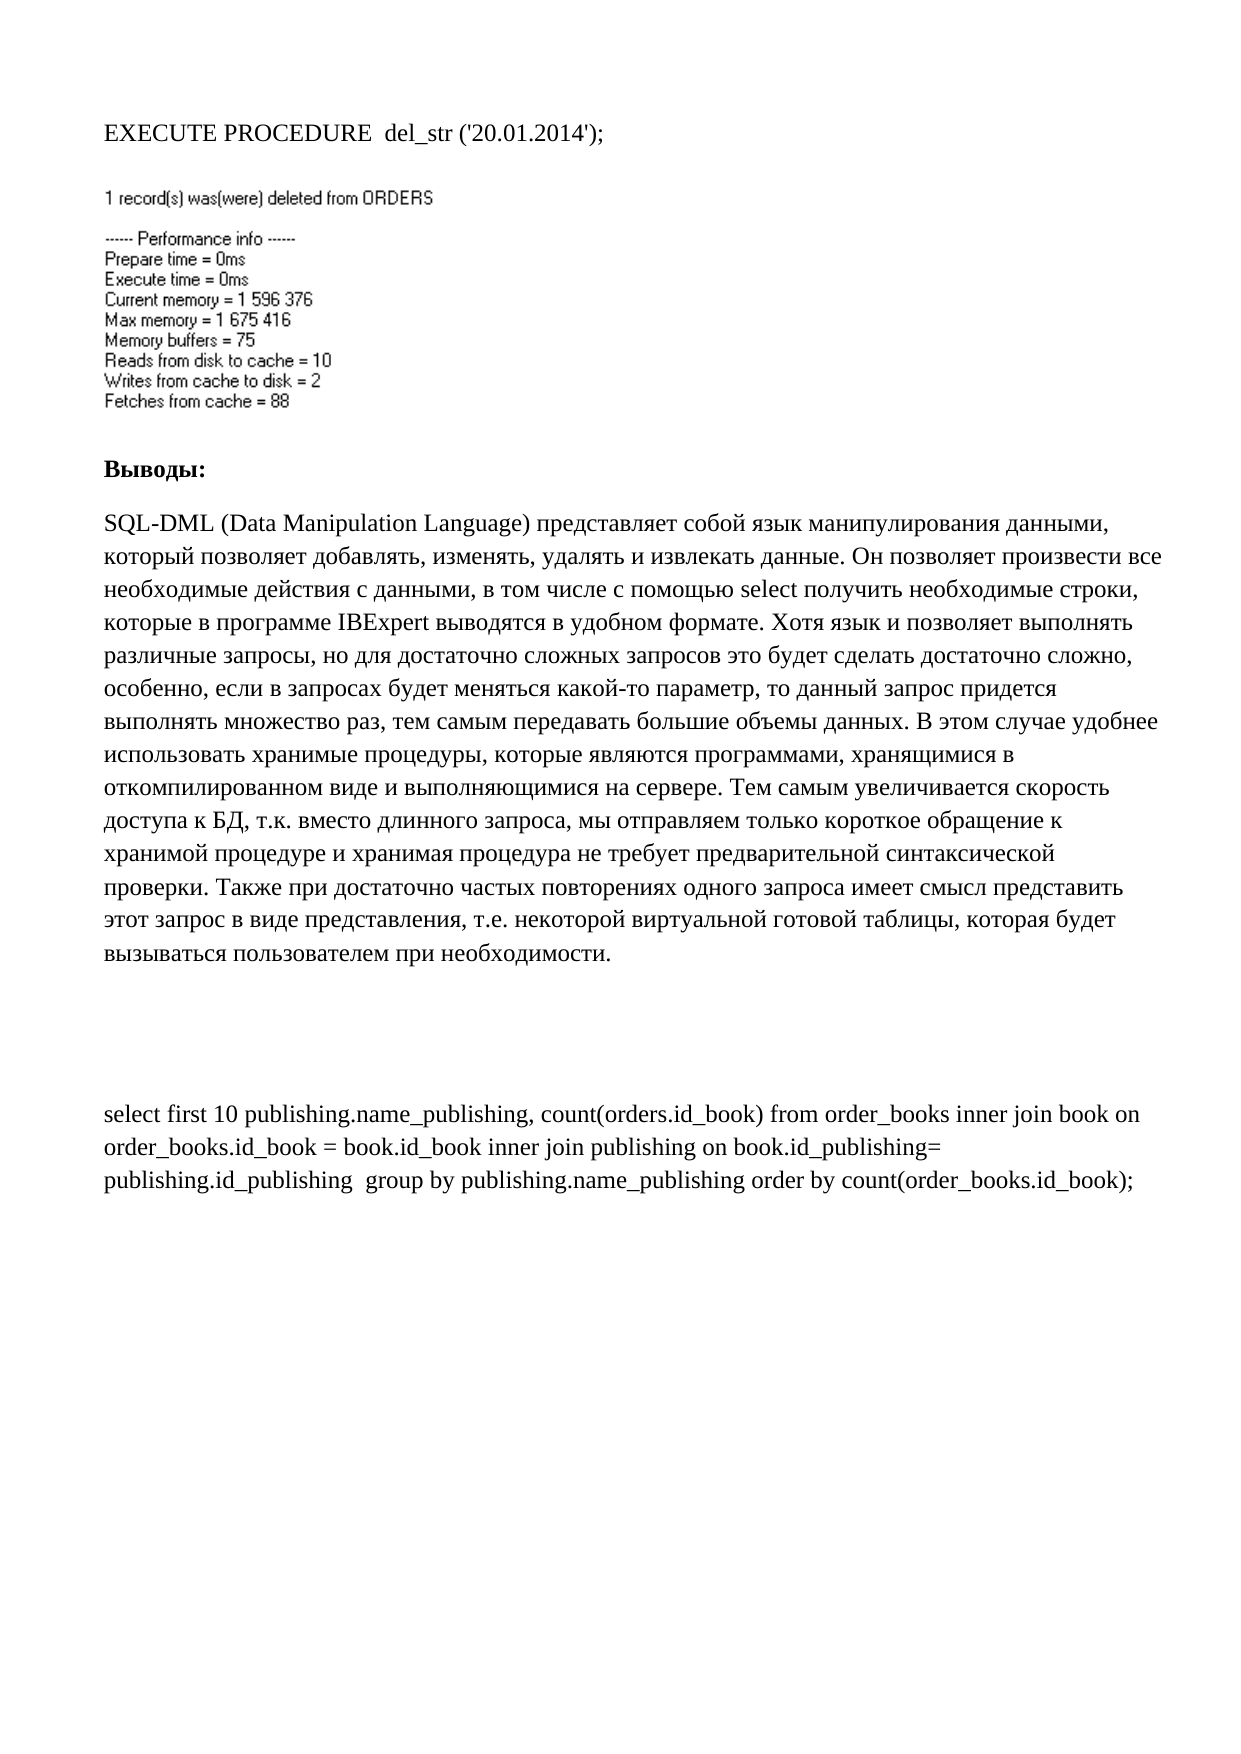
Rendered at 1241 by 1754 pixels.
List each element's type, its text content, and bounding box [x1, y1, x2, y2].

text SQL-DML (Data Manipulation Language) представляет собой язык манипулирования данными, который позволяет добавлять, изменять, удалять и извлекать данные. Он позволяет произвести все необходимые действия с данными, в том числе с помощью select получить необходимые строки, которые в программе IBExpert выводятся в удобном формате. Хотя язык и позволяет выполнять различные запросы, но для достаточно сложных запросов это будет сделать достаточно сложно, особенно, если в запросах будет меняться какой-то параметр, то данный запрос придется выполнять множество раз, тем самым передавать большие объемы данных. В этом случае удобнее использовать хранимые процедуры, которые являются программами, хранящимися в откомпилированном виде и выполняющимися на сервере. Тем самым увеличивается скорость доступа к БД, т.к. вместо длинного запроса, мы отправляем только короткое обращение к хранимой процедуре и хранимая процедура не требует предварительной синтаксической проверки. Также при достаточно частых повторениях одного запроса имеет смысл представить этот запрос в виде представления, т.е. некоторой виртуальной готовой таблицы, которая будет вызываться пользователем при необходимости. [103, 508, 1167, 966]
text select first 10 publishing.name_publishing, count(orders.id_book) from order_books inner join book on order_books.id_book = book.id_book inner join publishing on book.id_publishing= publishing.id_publishing group by publishing.name_publishing order by count(order_books.id_book); [103, 1099, 1167, 1194]
text Выводы: [103, 454, 1167, 483]
text EXECUTE PROCEDURE del_str ('20.01.2014'); [103, 118, 1167, 147]
